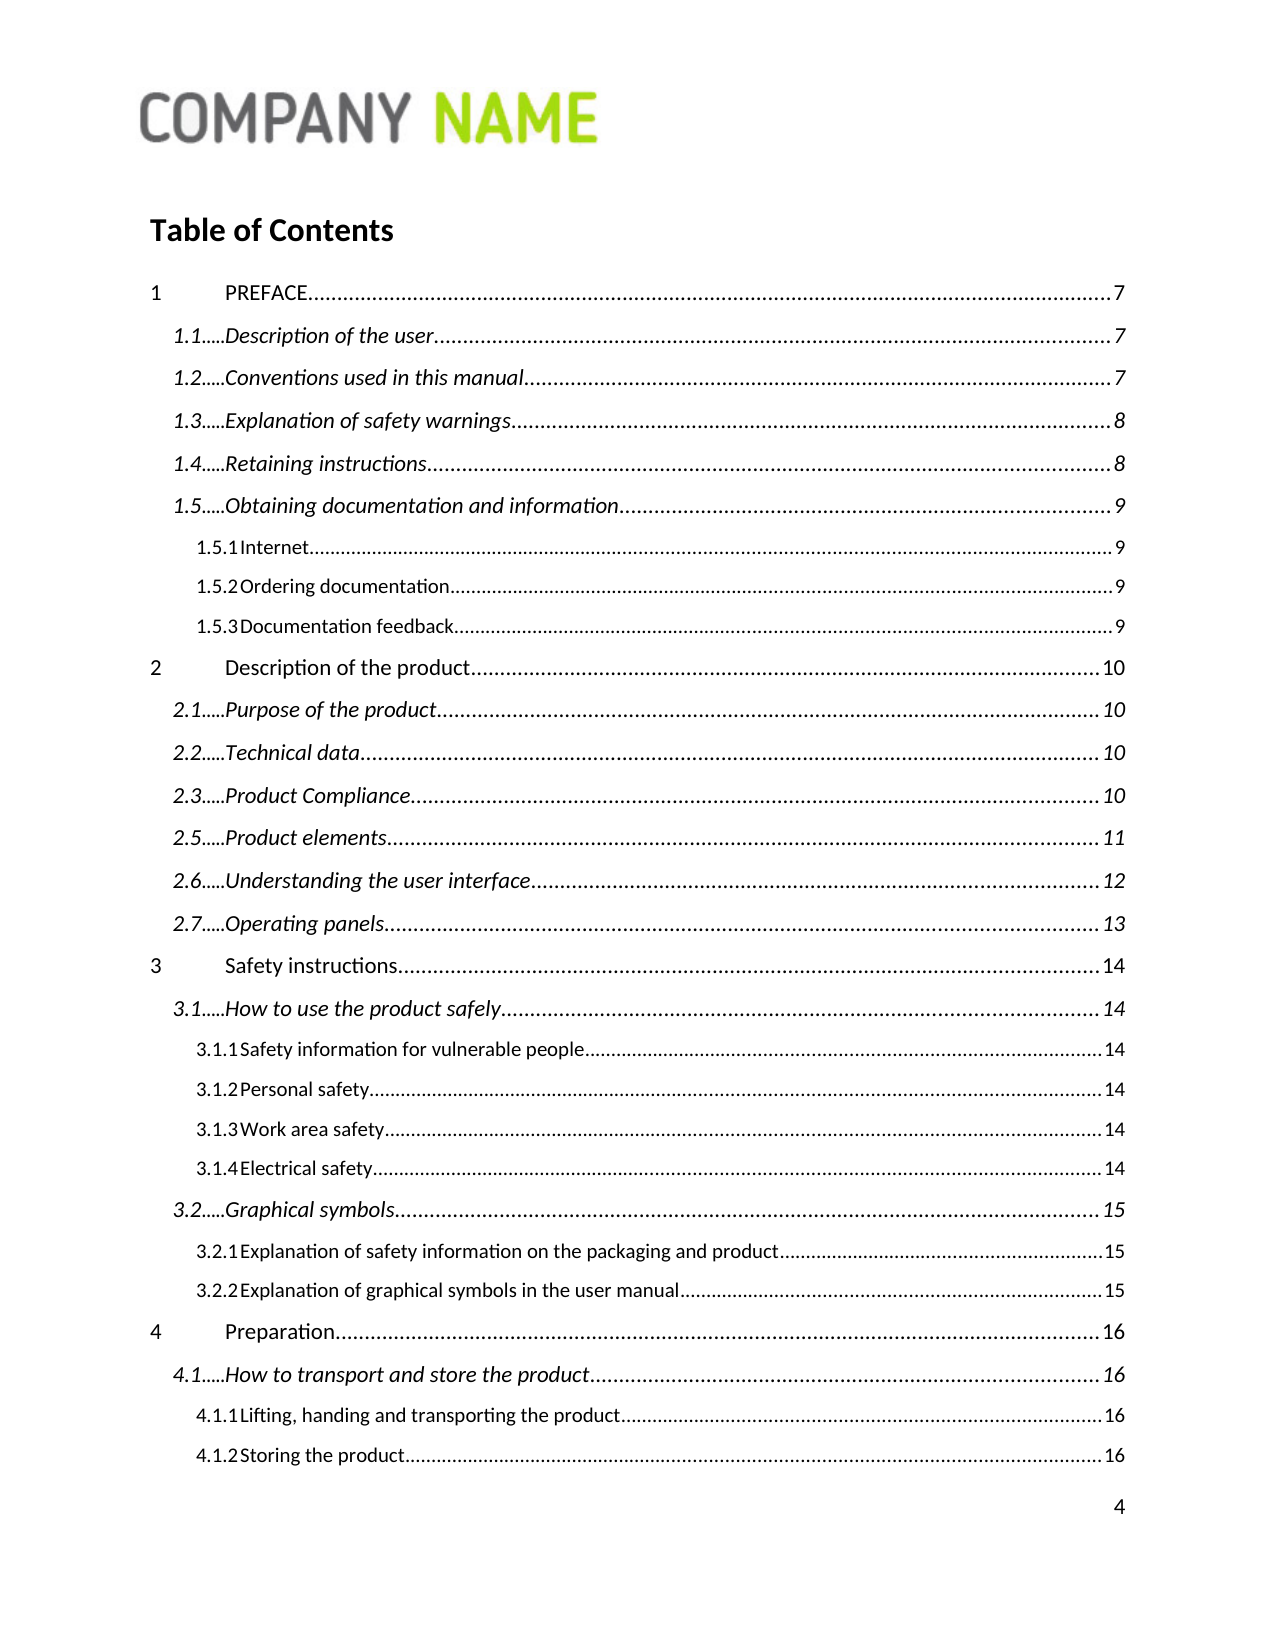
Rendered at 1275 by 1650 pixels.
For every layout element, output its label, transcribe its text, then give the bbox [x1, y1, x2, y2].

text 1.2 Conventions used in this manual 7 [172, 363, 1125, 392]
text 2.3 Product Compliance 10 [172, 781, 1125, 809]
text 1.3 Explanation of safety warnings 8 [172, 406, 1125, 434]
text 1.5.1 Internet 9 [196, 534, 1125, 559]
text 1.4 Retaining instructions 8 [172, 449, 1125, 477]
text 1.5 Obtaining documentation and information 9 [172, 491, 1125, 519]
text 4.1 How to transport and store the product 16 [172, 1360, 1125, 1388]
text 1.5.3 Documentation feedback 9 [196, 613, 1125, 639]
subtitle Table of Contents [150, 209, 1125, 249]
text 2 Description of the product 10 [150, 653, 1125, 681]
text 2.6 Understanding the user interface 12 [172, 866, 1125, 894]
text 2.2 Technical data 10 [172, 738, 1125, 766]
text 3.2.2 Explanation of graphical symbols in the user manual 15 [196, 1277, 1125, 1303]
text 3.1.2 Personal safety 14 [196, 1076, 1125, 1102]
text 3.1.3 Work area safety 14 [196, 1116, 1125, 1141]
text 4.1.2 Storing the product 16 [196, 1442, 1125, 1467]
text 2.7 Operating panels 13 [172, 909, 1125, 937]
picture [135, 87, 602, 148]
text 2.1 Purpose of the product 10 [172, 696, 1125, 724]
text 1.5.2 Ordering documentation 9 [196, 574, 1125, 599]
text 3.1 How to use the product safely 14 [172, 994, 1125, 1022]
text 3 Safety instructions 14 [150, 951, 1125, 979]
text 3.2.1 Explanation of safety information on the packaging and product 15 [196, 1238, 1125, 1263]
text 3.2 Graphical symbols 15 [172, 1195, 1125, 1223]
text 3.1.1 Safety information for vulnerable people 14 [196, 1036, 1125, 1062]
text 1.1 Description of the user 7 [172, 321, 1125, 349]
text 4 Preparation 16 [150, 1317, 1125, 1345]
text 2.5 Product elements 11 [172, 823, 1125, 851]
text 3.1.4 Electrical safety 14 [196, 1156, 1125, 1181]
text 4.1.1 Lifting, handing and transporting the product 16 [196, 1402, 1125, 1428]
text 1 PREFACE 7 [150, 278, 1125, 306]
